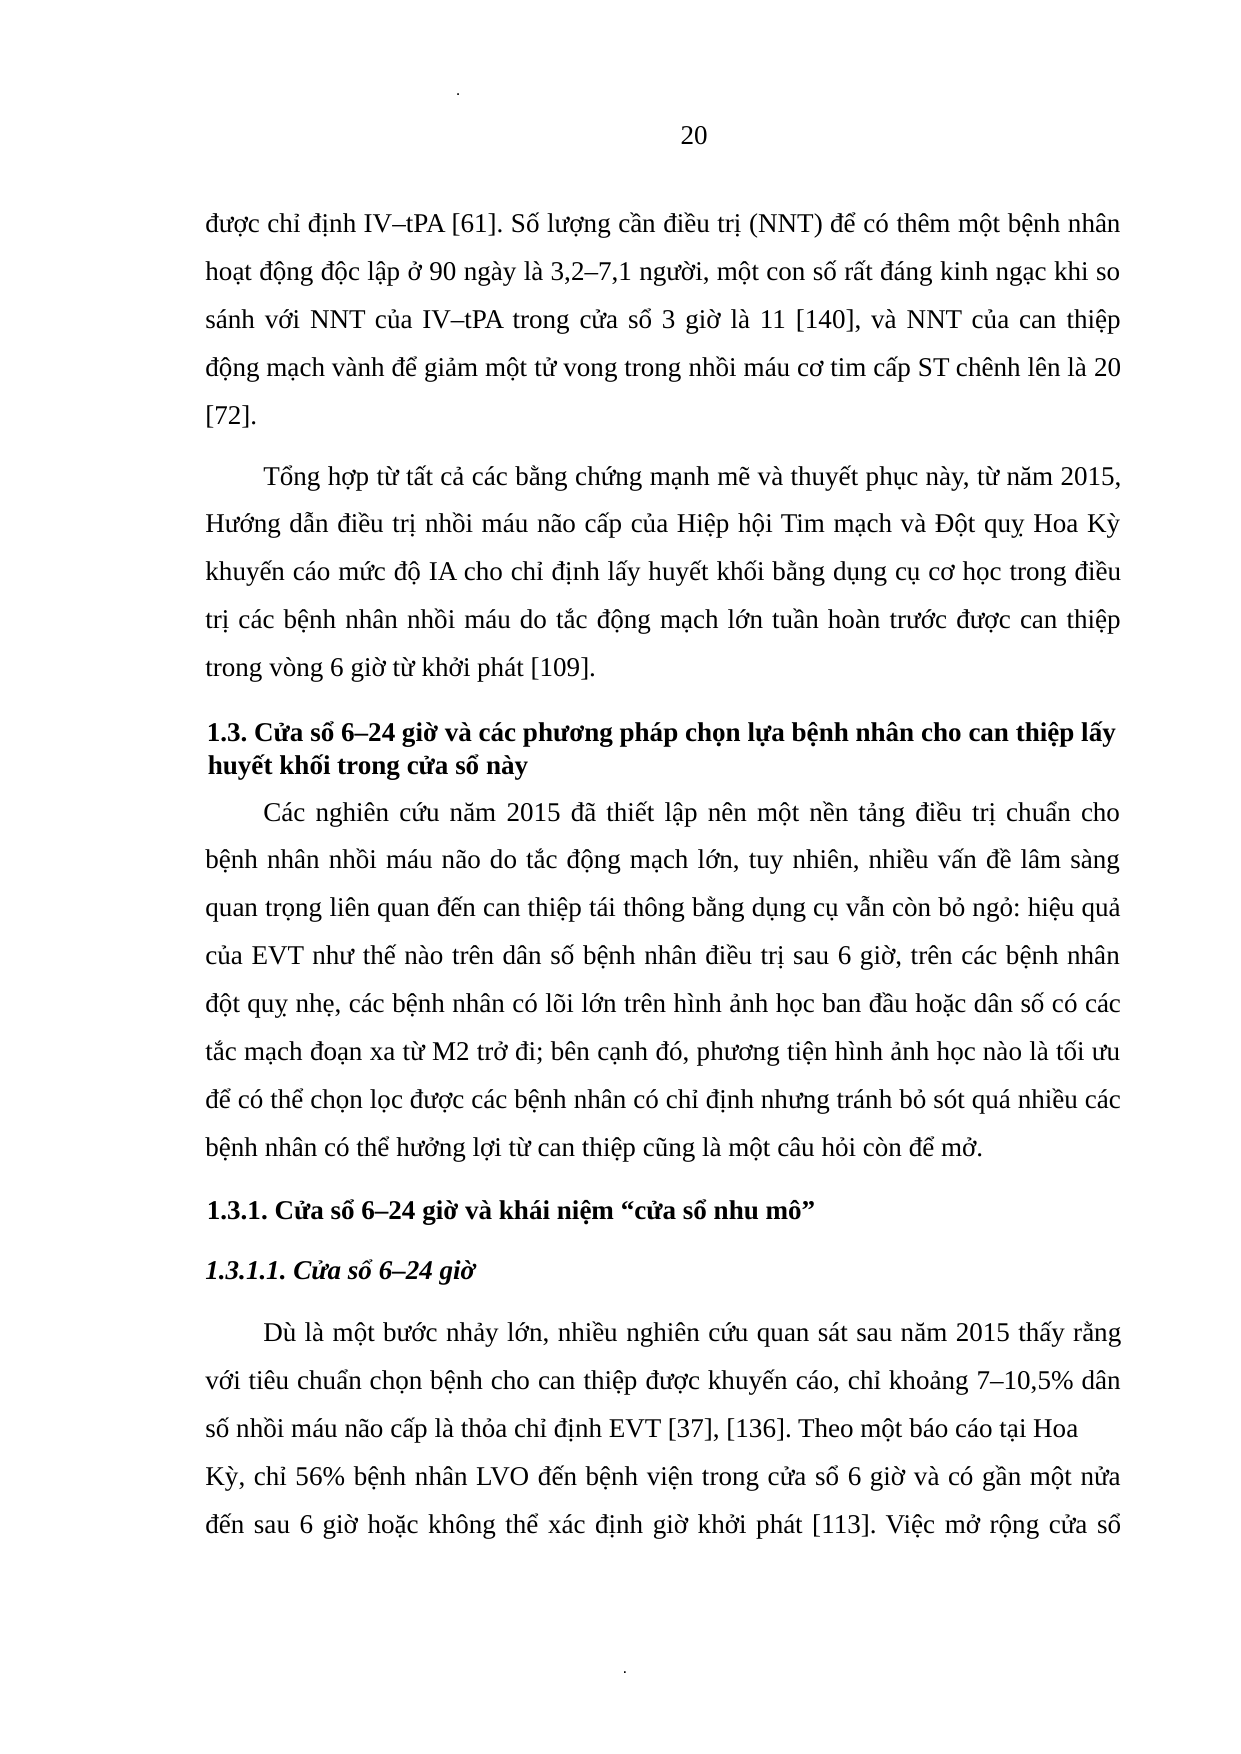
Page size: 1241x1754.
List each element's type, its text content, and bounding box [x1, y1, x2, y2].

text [205, 1460, 1122, 1539]
subtitle 1.3.1.1. Cửa sổ 6–24 giờ [205, 1254, 1122, 1286]
subtitle 1.3. Cửa sổ 6–24 giờ và các phương pháp chọn lựa bệnh nhân cho can thiệp lấy huyết khối trong cửa sổ này [207, 716, 1122, 780]
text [205, 207, 1122, 430]
text Dù là một bước nhảy lớn, nhiều nghiên cứu quan sát sau năm 2015 thấy rằng với tiêu chuẩn chọn bệnh cho can thiệp được khuyến cáo, chỉ khoảng 7–10,5% dân số nhồi máu não cấp là thỏa chỉ định EVT [37], [136]. Theo một báo cáo tại Hoa [205, 1316, 1122, 1443]
text Tổng hợp từ tất cả các bằng chứng mạnh mẽ và thuyết phục này, từ năm 2015, Hướng dẫn điều trị nhồi máu não cấp của Hiệp hội Tim mạch và Đột quỵ Hoa Kỳ khuyến cáo mức độ IA cho chỉ định lấy huyết khối bằng dụng cụ cơ học trong điều trị các bệnh nhân nhồi máu do tắc động mạch lớn tuần hoàn trước được can thiệp trong vòng 6 giờ từ khởi phát [109]. [205, 459, 1122, 682]
text Các nghiên cứu năm 2015 đã thiết lập nên một nền tảng điều trị chuẩn cho bệnh nhân nhồi máu não do tắc động mạch lớn, tuy nhiên, nhiều vấn đề lâm sàng quan trọng liên quan đến can thiệp tái thông bằng dụng cụ vẫn còn bỏ ngỏ: hiệu quả của EVT như thế nào trên dân số bệnh nhân điều trị sau 6 giờ, trên các bệnh nhân đột quỵ nhẹ, các bệnh nhân có lõi lớn trên hình ảnh học ban đầu hoặc dân số có các tắc mạch đoạn xa từ M2 trở đi; bên cạnh đó, phương tiện hình ảnh học nào là tối ưu để có thể chọn lọc được các bệnh nhân có chỉ định nhưng tránh bỏ sót quá nhiều các bệnh nhân có thể hưởng lợi từ can thiệp cũng là một câu hỏi còn để mở. [205, 796, 1122, 1162]
subtitle 1.3.1. Cửa sổ 6–24 giờ và khái niệm “cửa sổ nhu mô” [207, 1194, 1122, 1226]
